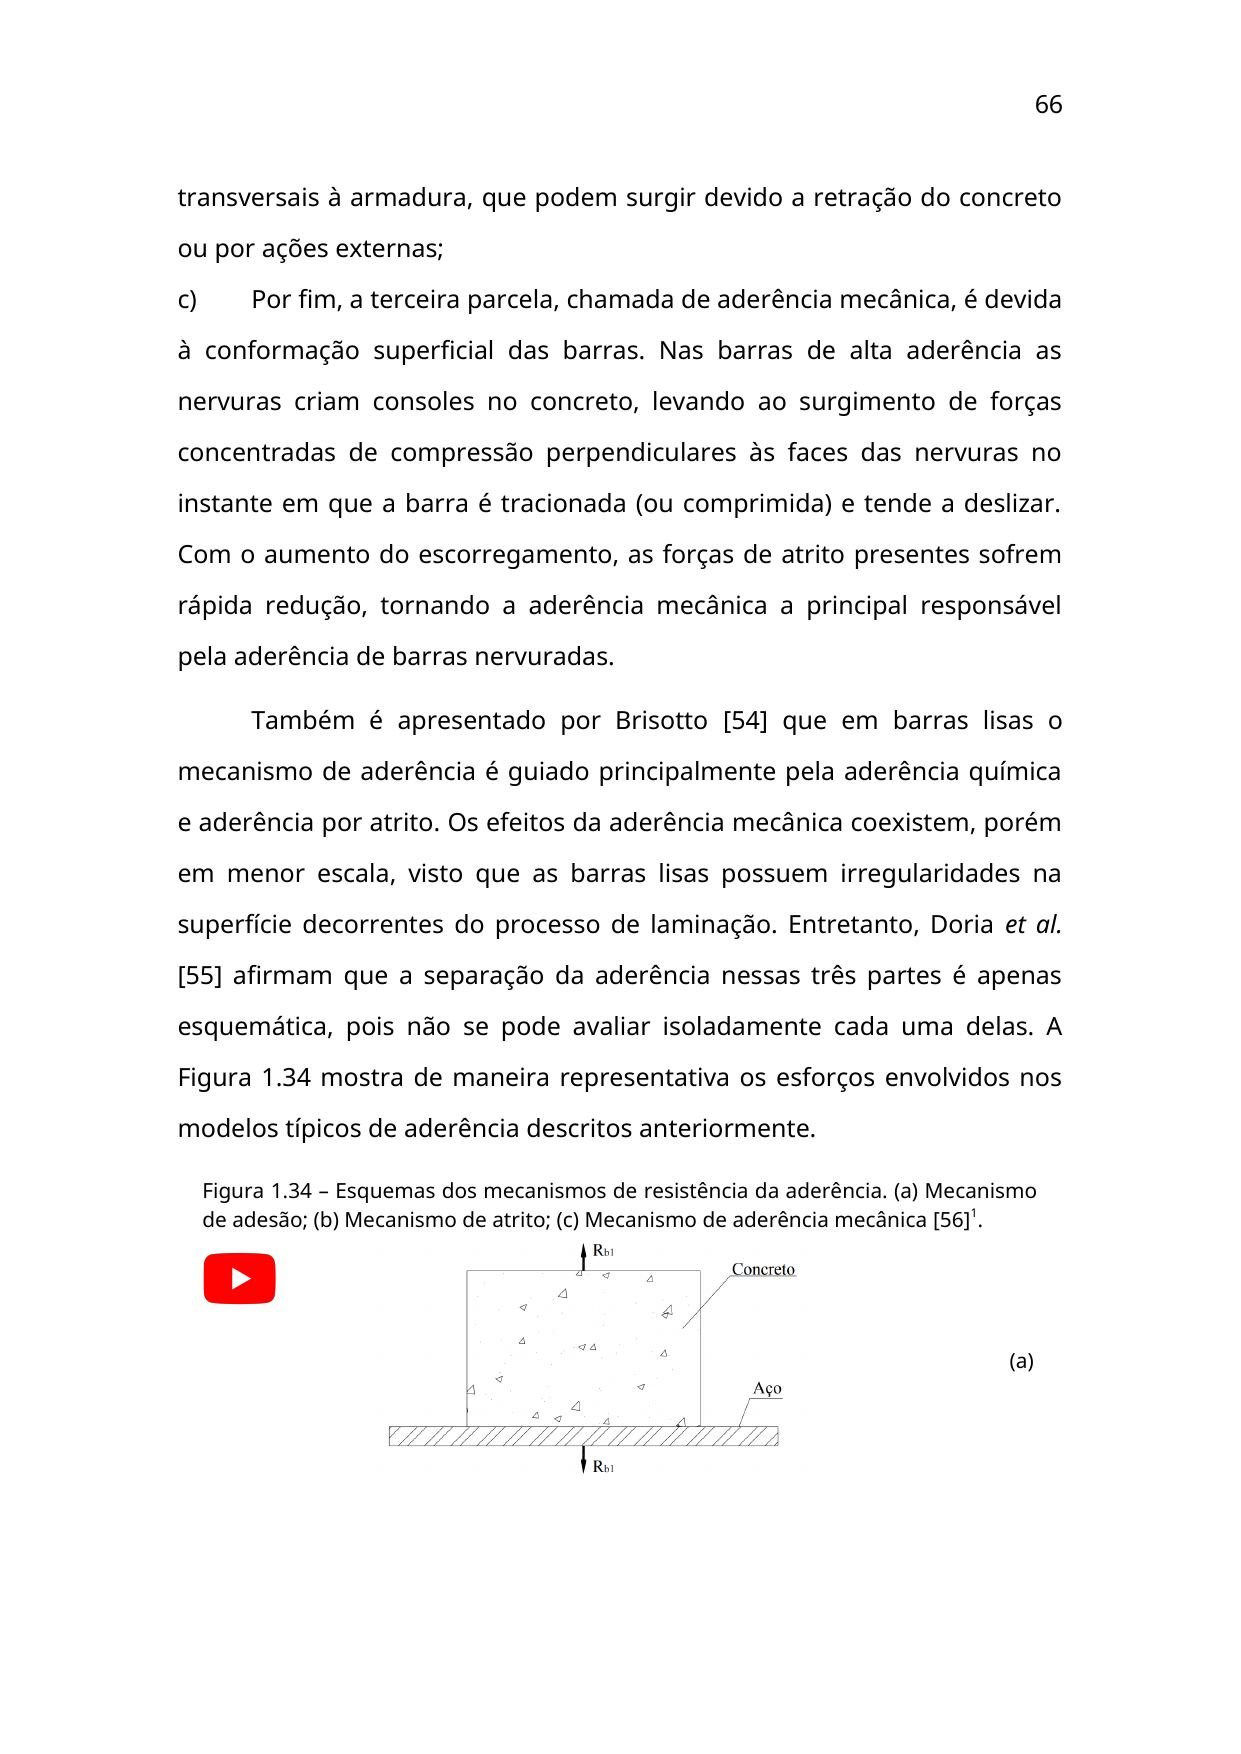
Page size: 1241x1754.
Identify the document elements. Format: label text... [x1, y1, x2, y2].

picture [358, 1237, 826, 1483]
table_header Figura 1.34 – Esquemas dos mecanismos de resistência da aderência. (a) Mecanismo de adesão; (b) Mecanismo de atrito; (c) Mecanismo de aderência mecânica [56]1. [191, 1174, 1049, 1235]
table_cell [191, 1235, 993, 1485]
picture [203, 1242, 276, 1315]
list Por fim, a terceira parcela, chamada de aderência mecânica, é devida à conformação superficial das barras. Nas barras de alta aderência as nervuras criam consoles no concreto, levando ao surgimento de forças concentradas de compressão perpendiculares às faces das nervuras no instante em que a barra é tracionada (ou comprimida) e tende a deslizar. Com o aumento do escorregamento, as forças de atrito presentes sofrem rápida redução, tornando a aderência mecânica a principal responsável pela aderência de barras nervuradas. [177, 281, 1063, 673]
text Também é apresentado por Brisotto [54] que em barras lisas o mecanismo de aderência é guiado principalmente pela aderência química e aderência por atrito. Os efeitos da aderência mecânica coexistem, porém em menor escala, visto que as barras lisas possuem irregularidades na superfície decorrentes do processo de laminação. Entretanto, Doria et al. [55] afirmam que a separação da aderência nessas três partes é apenas esquemática, pois não se pode avaliar isoladamente cada uma delas. A Figura 1.34 mostra de maneira representativa os esforços envolvidos nos modelos típicos de aderência descritos anteriormente. [177, 702, 1063, 1145]
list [177, 179, 1063, 264]
table_cell (a) [994, 1235, 1049, 1485]
